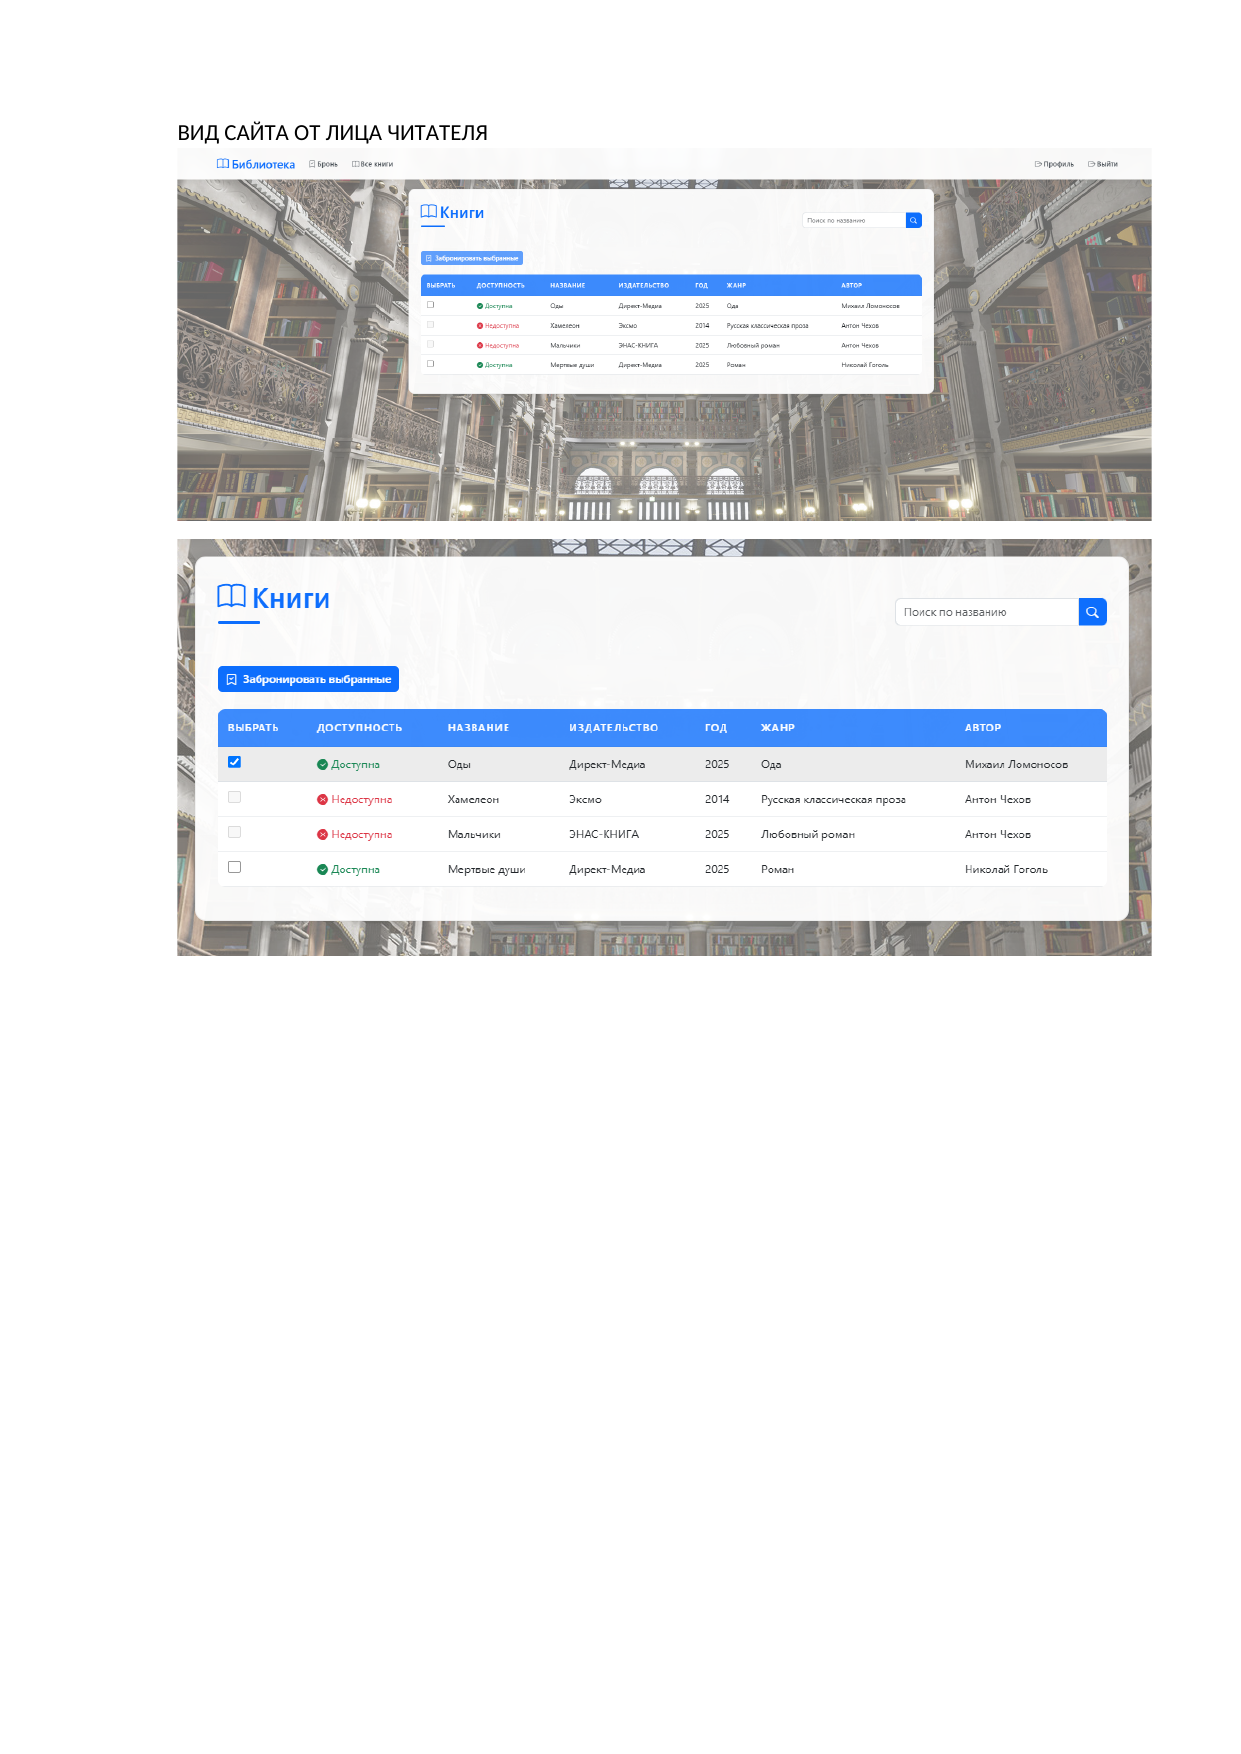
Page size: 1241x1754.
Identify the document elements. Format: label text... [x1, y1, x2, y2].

picture [177, 148, 1152, 521]
text ВХОД ЗА БИБЛИОТЕКАРЯВИД САЙТА ОТ ЛИЦА ЧИТАТЕЛЯ [177, 118, 1152, 148]
picture [177, 539, 1152, 956]
